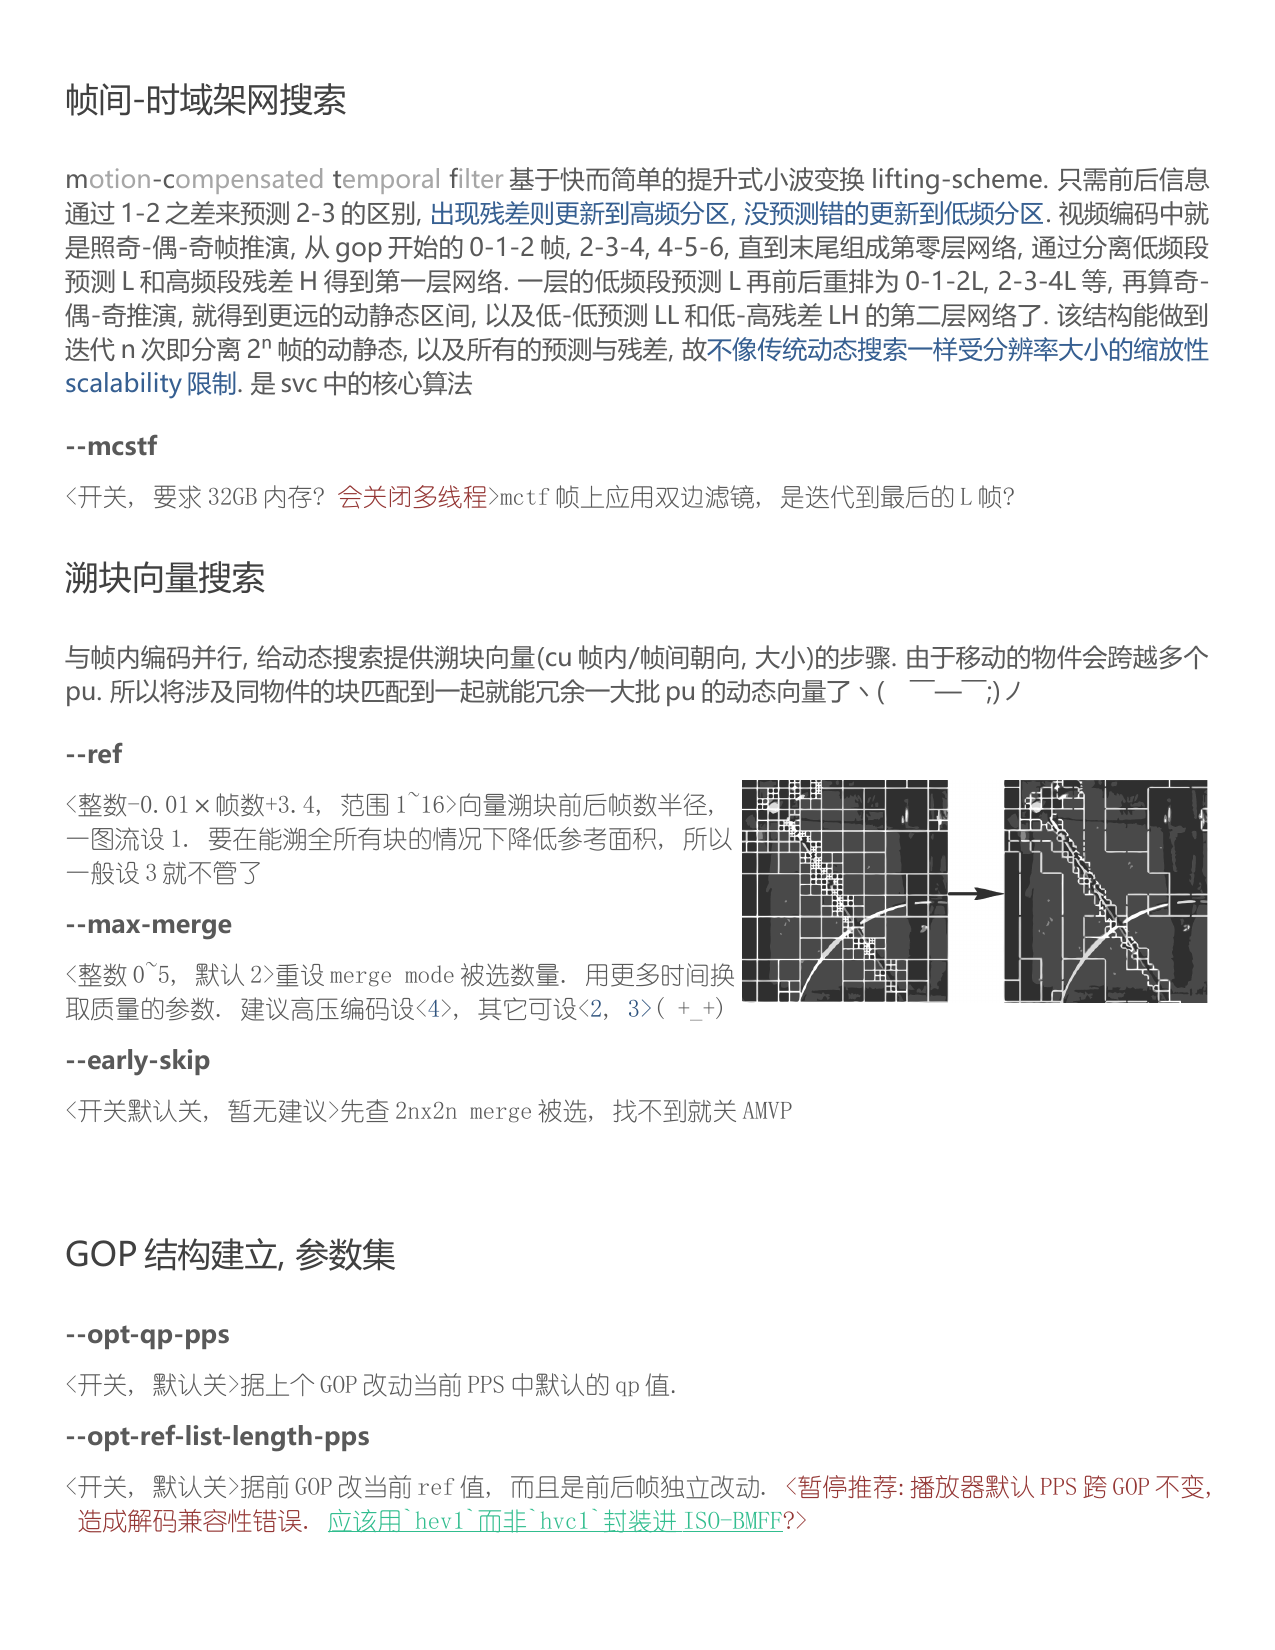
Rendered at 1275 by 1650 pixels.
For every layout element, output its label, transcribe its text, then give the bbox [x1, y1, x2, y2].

picture [741, 780, 1208, 1003]
subtitle GOP结构建立, 参数集 [65, 1219, 1210, 1287]
text --max-merge [65, 907, 741, 941]
text motion-compensated temporal filter基于快而简单的提升式小波变换lifting-scheme. 只需前后信息通过1-2之差来预测2-3的区别, 出现残差则更新到高频分区, 没预测错的更新到低频分区. 视频编码中就是照奇-偶-奇帧推演, 从gop开始的0-1-2帧, 2-3-4, 4-5-6, 直到末尾组成第零层网络, 通过分离低频段预测L和高频段残差H得到第一层网络. 一层的低频段预测L再前后重排为0-1-2L, 2-3-4L等, 再算奇-偶-奇推演, 就得到更远的动静态区间, 以及低-低预测LL和低-高残差LH的第二层网络了. 该结构能做到迭代n次即分离2ⁿ帧的动静态, 以及所有的预测与残差, 故不像传统动态搜索一样受分辨率大小的缩放性scalability限制. 是svc中的核心算法 [65, 162, 1210, 399]
subtitle 溯块向量搜索 [65, 543, 1210, 611]
text <整数-0.01×帧数+3.4, 范围1~16>向量溯块前后帧数半径, 一图流设1. 要在能溯全所有块的情况下降低参考面积, 所以一般设3就不管了 [65, 788, 741, 889]
text <开关, 要求32GB内存? 会关闭多线程>mctf帧上应用双边滤镜, 是迭代到最后的L帧? [65, 479, 1210, 513]
subtitle 帧间-时域架网搜索 [65, 64, 1210, 132]
text <开关默认关, 暂无建议>先查2nx2n merge被选, 找不到就关AMVP [65, 1093, 1210, 1127]
text 与帧内编码并行, 给动态搜索提供溯块向量(cu帧内/帧间朝向, 大小)的步骤. 由于移动的物件会跨越多个pu. 所以将涉及同物件的块匹配到一起就能冗余一大批pu的动态向量了ヽ( ￣—￣;)ノ [65, 640, 1210, 708]
text <开关, 默认关>据上个GOP改动当前PPS中默认的qp值. [65, 1368, 1210, 1402]
text --ref [65, 737, 1210, 771]
text --opt-ref-list-length-pps [65, 1418, 1210, 1452]
text <整数0~5, 默认2>重设merge mode被选数量. 用更多时间换取质量的参数. 建议高压编码设<4>, 其它可设<2, 3>( +_+) [65, 957, 1210, 1025]
text --opt-qp-pps [65, 1317, 1210, 1351]
text --early-skip [65, 1042, 1210, 1076]
text <开关, 默认关>据前GOP改当前ref值, 而且是前后帧独立改动. <暂停推荐: 播放器默认PPS跨GOP不变, 造成解码兼容性错误. 应该用`hev1`而非`hvc1`封装进ISO-BMFF?> [65, 1469, 1210, 1537]
text --mcstf [65, 428, 1210, 462]
